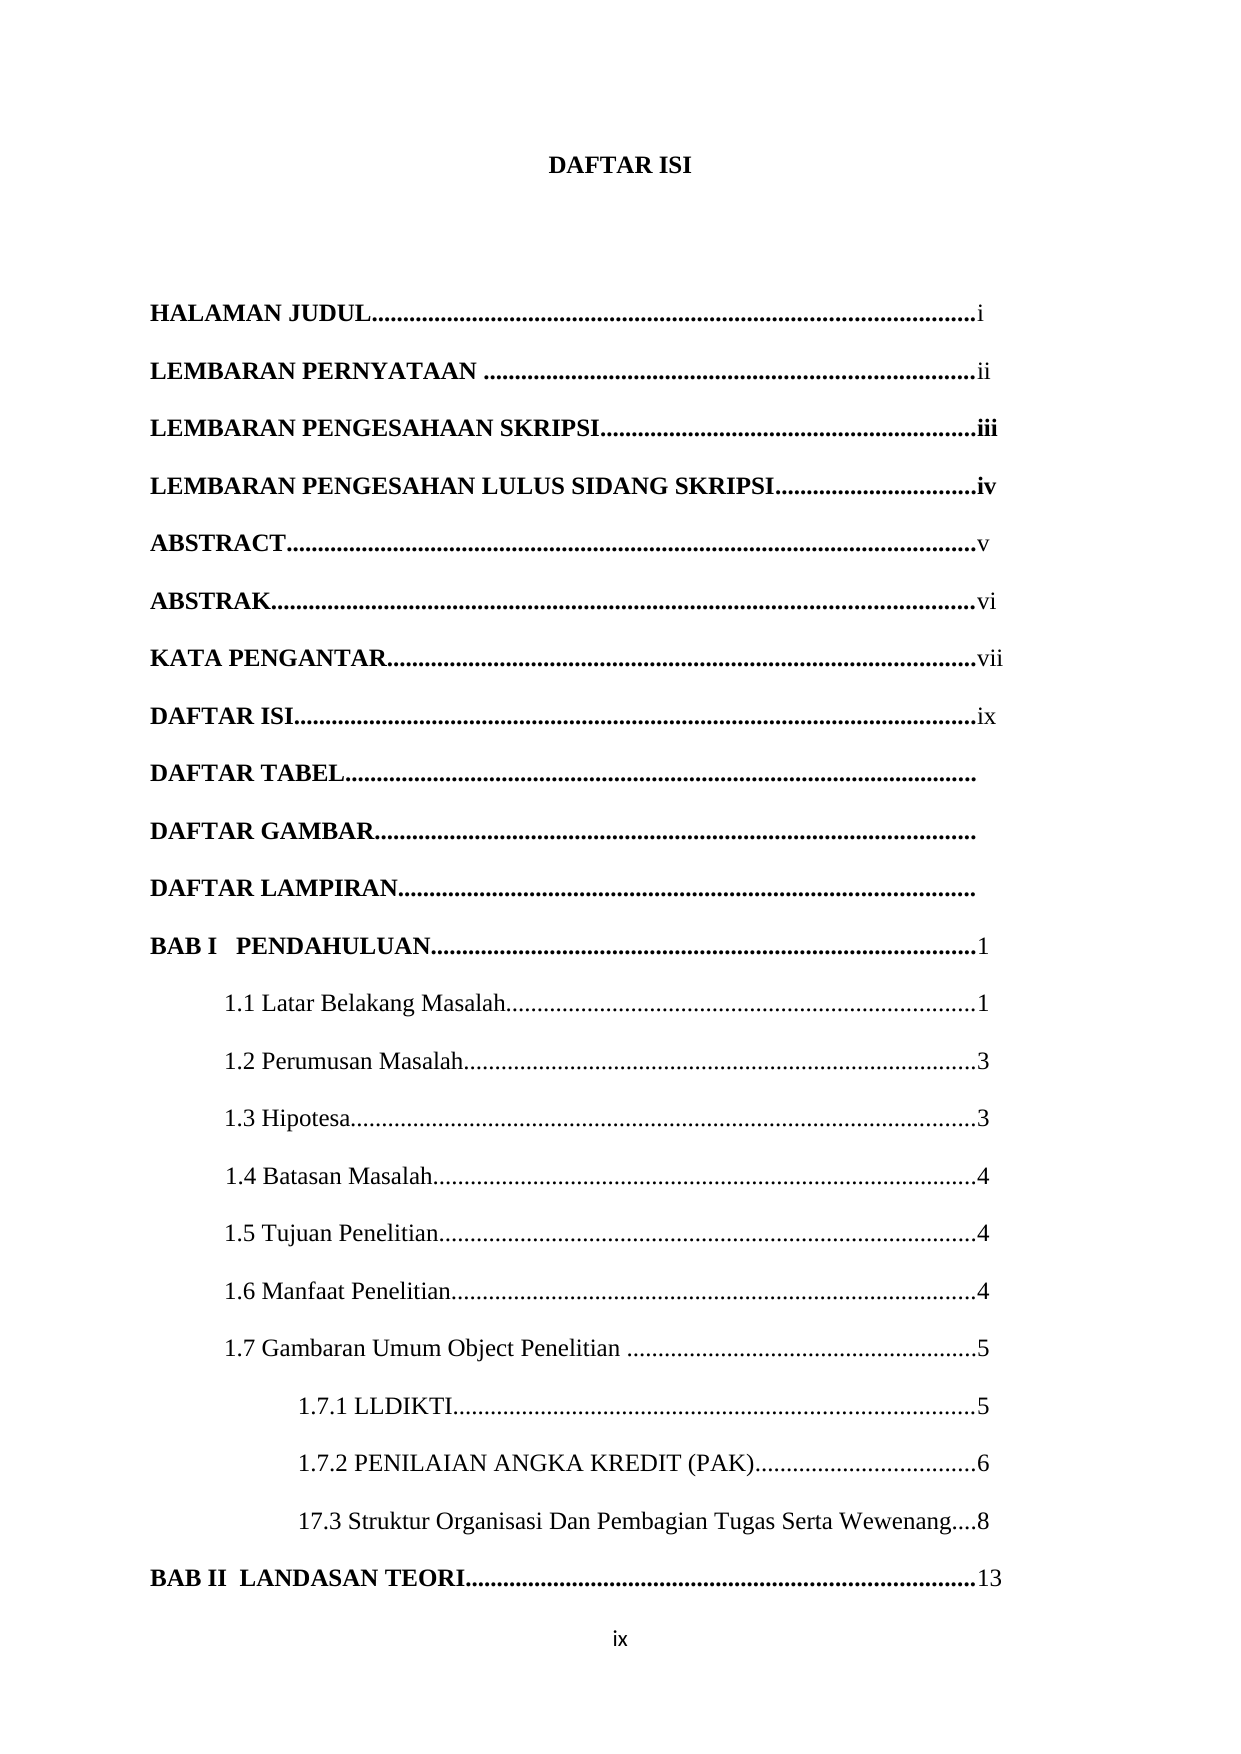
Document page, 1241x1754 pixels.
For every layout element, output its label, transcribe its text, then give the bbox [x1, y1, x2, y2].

text KATA PENGANTAR vii [150, 643, 1090, 672]
text ABSTRACT v [150, 528, 1090, 557]
text ABSTRAK vi [150, 586, 1090, 614]
text BAB II LANDASAN TEORI 13 [150, 1563, 1090, 1592]
text 1.7 Gambaran Umum Object Penelitian 5 [150, 1333, 1090, 1362]
text DAFTAR ISI ix [150, 701, 1090, 729]
text DAFTAR ISI [150, 150, 1090, 179]
text 17.3 Struktur Organisasi Dan Pembagian Tugas Serta Wewenang 8 [150, 1506, 1090, 1534]
text DAFTAR GAMBAR [150, 816, 1090, 844]
text 1.4 Batasan Masalah 4 [150, 1161, 1090, 1189]
text DAFTAR TABEL [150, 758, 1090, 787]
text 1.5 Tujuan Penelitian 4 [150, 1218, 1090, 1247]
text 1.1 Latar Belakang Masalah 1 [150, 988, 1090, 1017]
text LEMBARAN PENGESAHAAN SKRIPSI iii [150, 413, 1090, 442]
text LEMBARAN PENGESAHAN LULUS SIDANG SKRIPSI iv [150, 471, 1090, 499]
text 1.2 Perumusan Masalah 3 [150, 1046, 1090, 1074]
text 1.6 Manfaat Penelitian 4 [150, 1276, 1090, 1304]
text 1.7.1 LLDIKTI 5 [150, 1391, 1090, 1419]
text HALAMAN JUDUL i [150, 298, 1090, 327]
text DAFTAR LAMPIRAN [150, 873, 1090, 902]
text 1.3 Hipotesa 3 [150, 1103, 1090, 1132]
text 1.7.2 PENILAIAN ANGKA KREDIT (PAK) 6 [150, 1448, 1090, 1477]
text LEMBARAN PERNYATAAN ii [150, 356, 1090, 384]
text BAB I PENDAHULUAN 1 [150, 931, 1090, 959]
